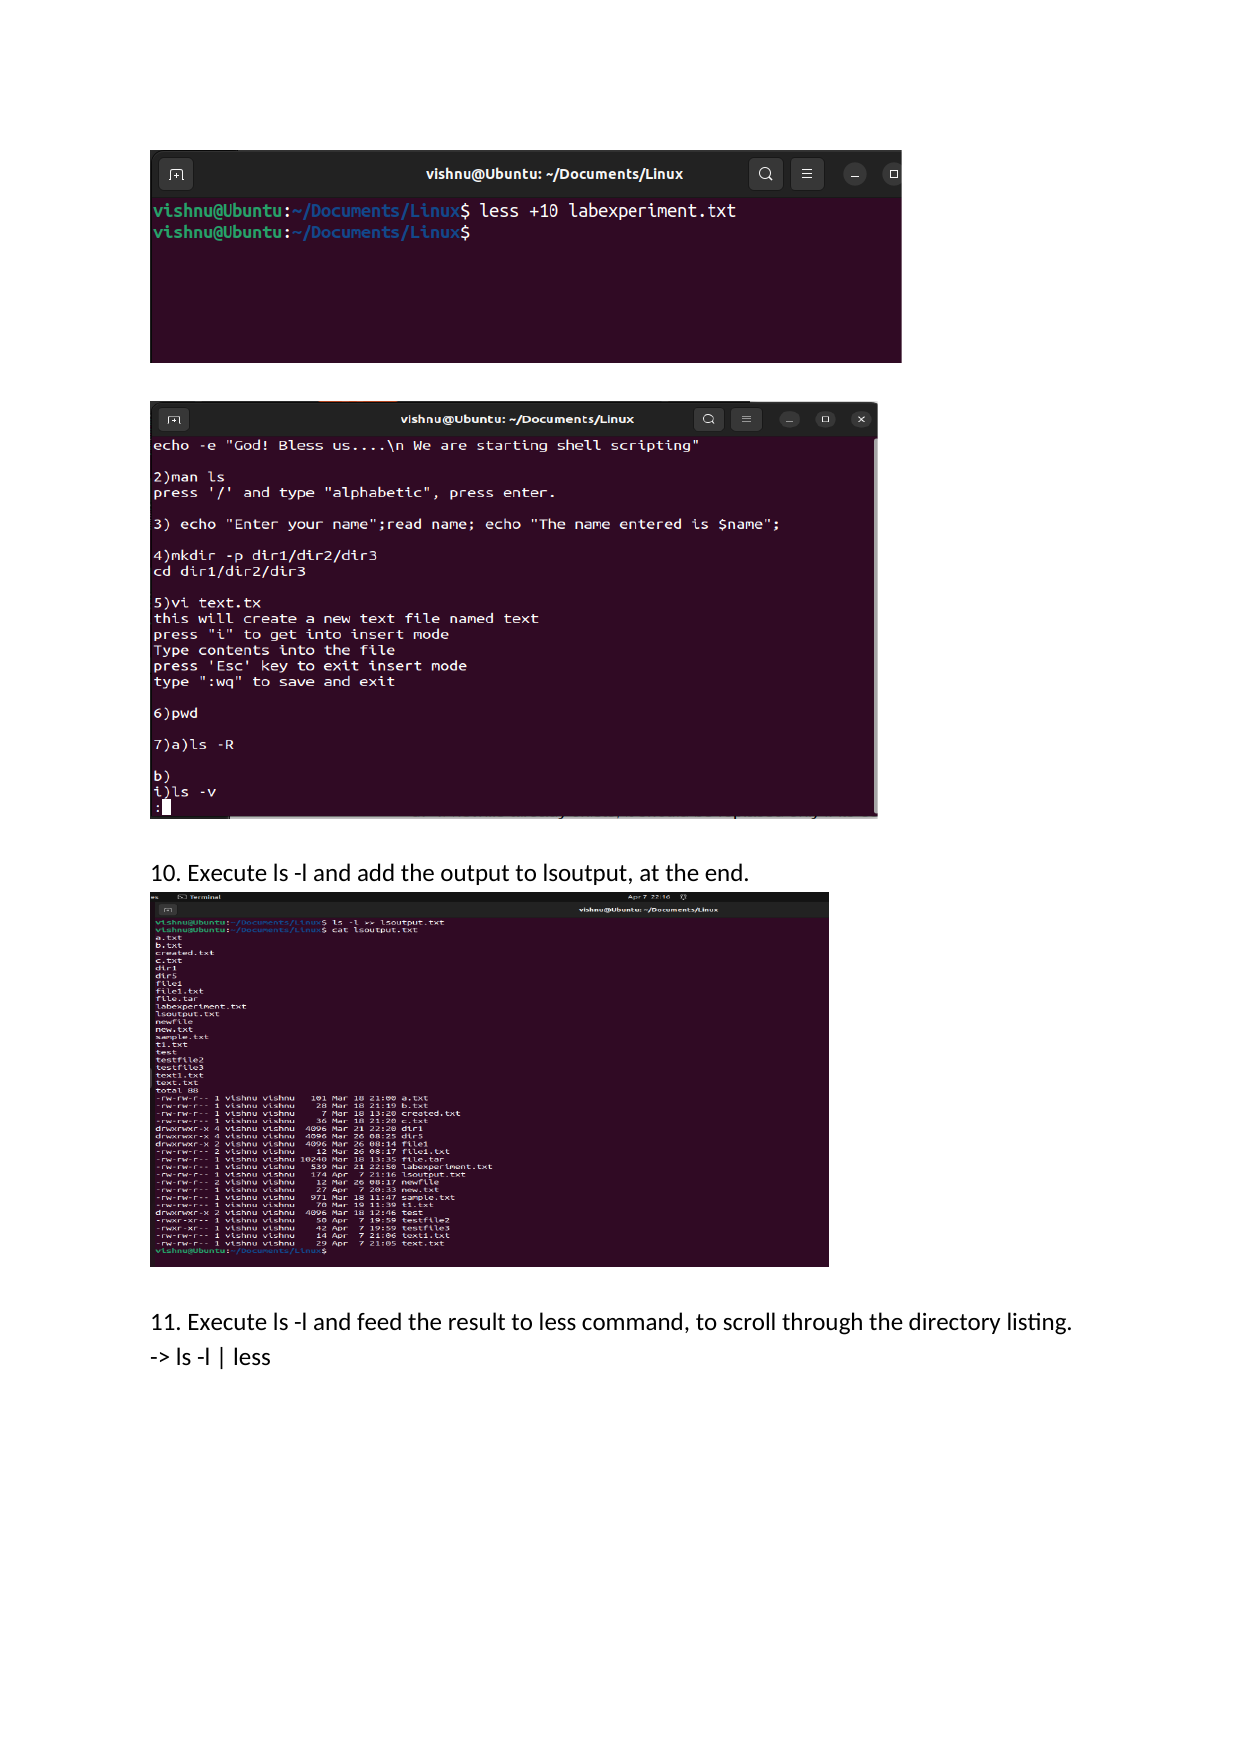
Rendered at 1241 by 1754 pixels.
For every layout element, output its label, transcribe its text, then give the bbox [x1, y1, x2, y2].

picture [150, 150, 902, 363]
text -> ls -l | less [150, 1341, 1090, 1371]
text 10. Execute ls -l and add the output to lsoutput, at the end. [150, 857, 1090, 888]
picture [150, 892, 829, 1267]
picture [150, 401, 878, 819]
text 11. Execute ls -l and feed the result to less command, to scroll through the directory listing. [150, 1306, 1090, 1336]
